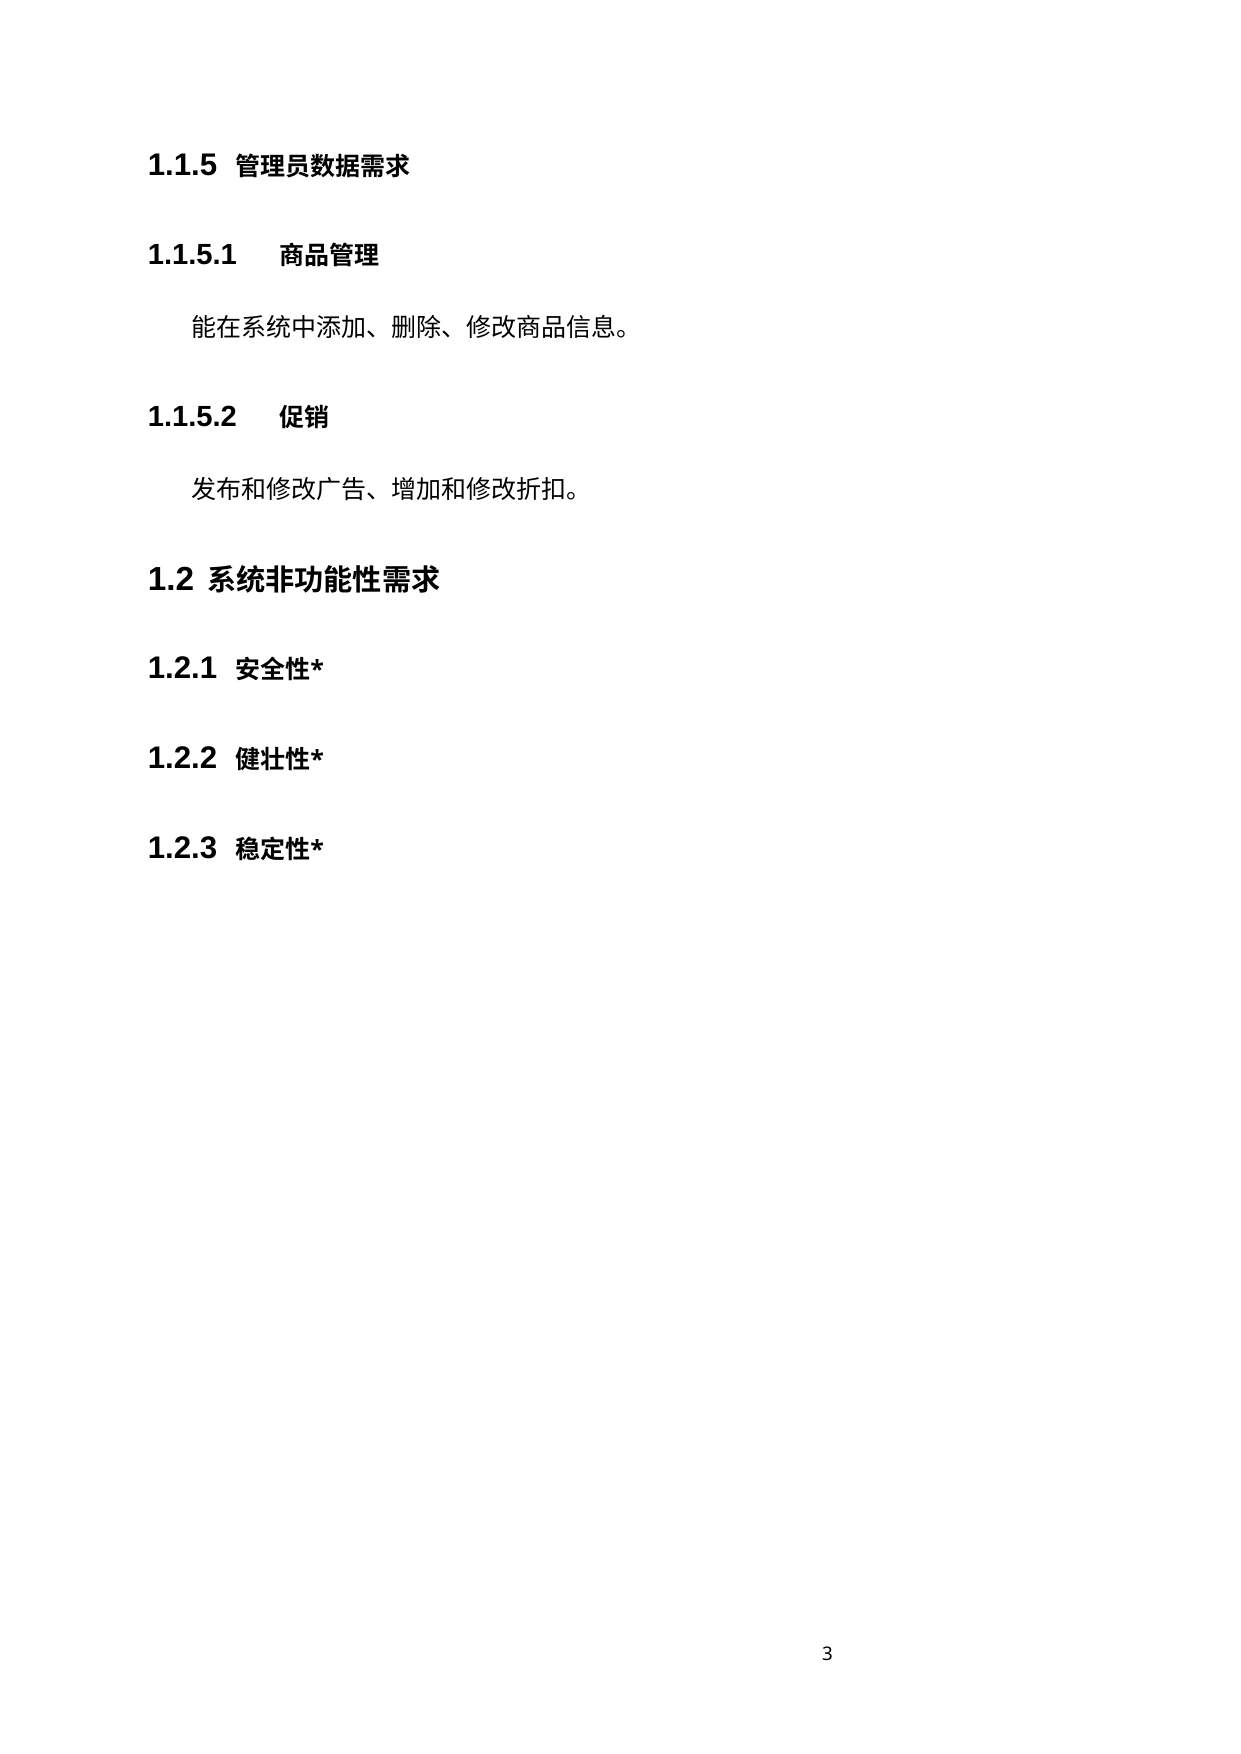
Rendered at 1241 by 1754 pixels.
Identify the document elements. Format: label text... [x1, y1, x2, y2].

subtitle 管理员数据需求 [148, 131, 1122, 196]
subtitle 系统非功能性需求 [148, 545, 1122, 610]
subtitle 商品管理 [148, 221, 1122, 286]
text 发布和修改广告、增加和修改折扣。 [148, 455, 1122, 520]
subtitle 促销 [148, 383, 1122, 448]
subtitle 安全性* [148, 635, 1122, 700]
subtitle 稳定性* [148, 815, 1122, 880]
text 能在系统中添加、删除、修改商品信息。 [148, 293, 1122, 358]
subtitle 健壮性* [148, 725, 1122, 790]
